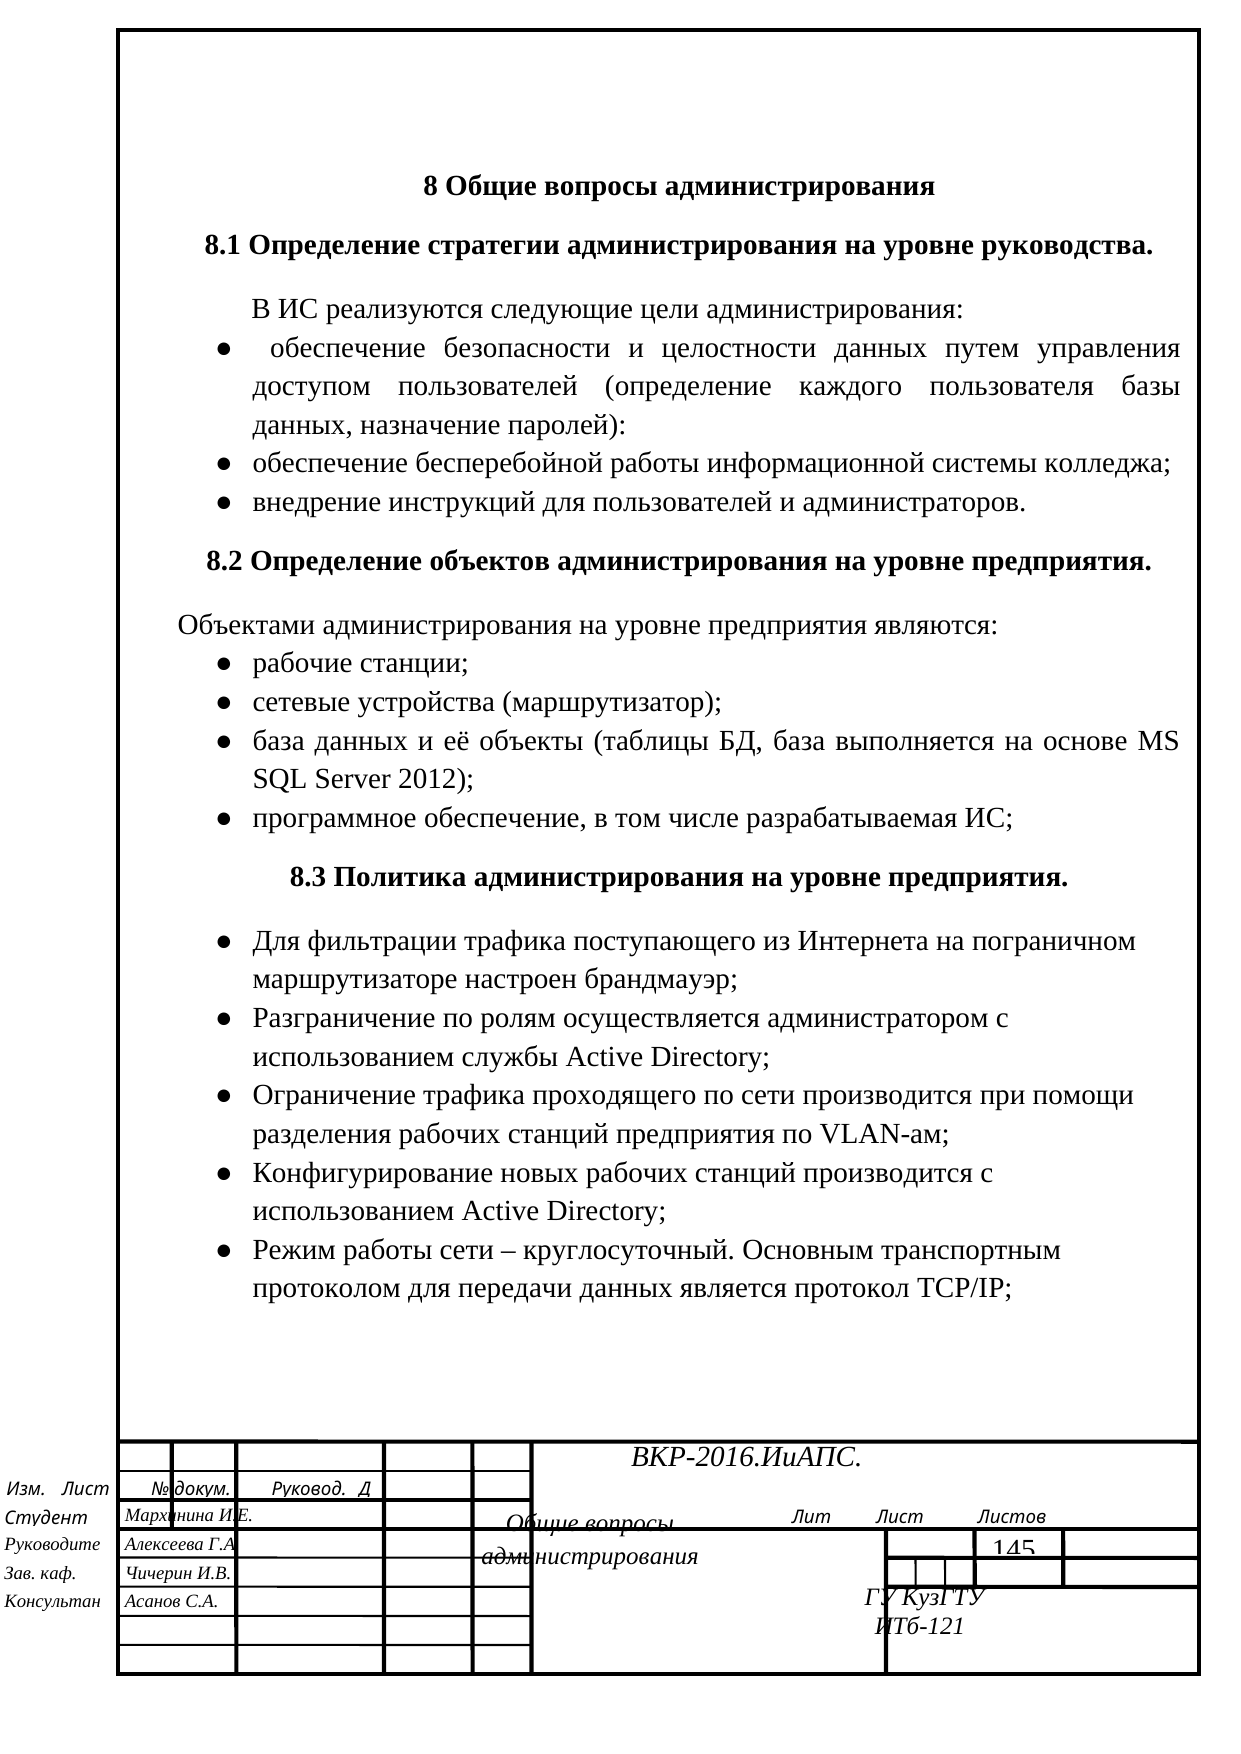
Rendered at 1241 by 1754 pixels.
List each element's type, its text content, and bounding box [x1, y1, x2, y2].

subtitle Политика администрирования на уровне предприятия. [177, 859, 1181, 893]
text В ИС реализуются следующие цели администрирования: [177, 291, 1181, 324]
text Объектами администрирования на уровне предприятия являются: [177, 607, 1181, 641]
list сетевые устройства (маршрутизатор); [215, 684, 1181, 718]
list обеспечение бесперебойной работы информационной системы колледжа; [215, 445, 1181, 479]
subtitle Общие вопросы администрирования [177, 168, 1181, 202]
list Разграничение по ролям осуществляется администратором с использованием службы Active Directory; [215, 1000, 1181, 1072]
subtitle Определение стратегии администрирования на уровне руководства. [177, 227, 1181, 261]
list база данных и её объекты (таблицы БД, база выполняется на основе MS SQL Server 2012); [215, 723, 1181, 795]
list обеспечение безопасности и целостности данных путем управления доступом пользователей (определение каждого пользователя базы данных, назначение паролей): [215, 329, 1181, 440]
list внедрение инструкций для пользователей и администраторов. [215, 484, 1181, 518]
list Конфигурирование новых рабочих станций производится с использованием Active Directory; [215, 1154, 1181, 1227]
list рабочие станции; [215, 646, 1181, 679]
list Ограничение трафика проходящего по сети производится при помощи разделения рабочих станций предприятия по VLAN-ам; [215, 1077, 1181, 1149]
subtitle Определение объектов администрирования на уровне предприятия. [177, 543, 1181, 577]
list программное обеспечение, в том числе разрабатываемая ИС; [215, 800, 1181, 834]
list Режим работы сети – круглосуточный. Основным транспортным протоколом для передачи данных является протокол TCP/IP; [215, 1232, 1181, 1304]
list Для фильтрации трафика поступающего из Интернета на пограничном маршрутизаторе настроен брандмауэр; [215, 923, 1181, 995]
